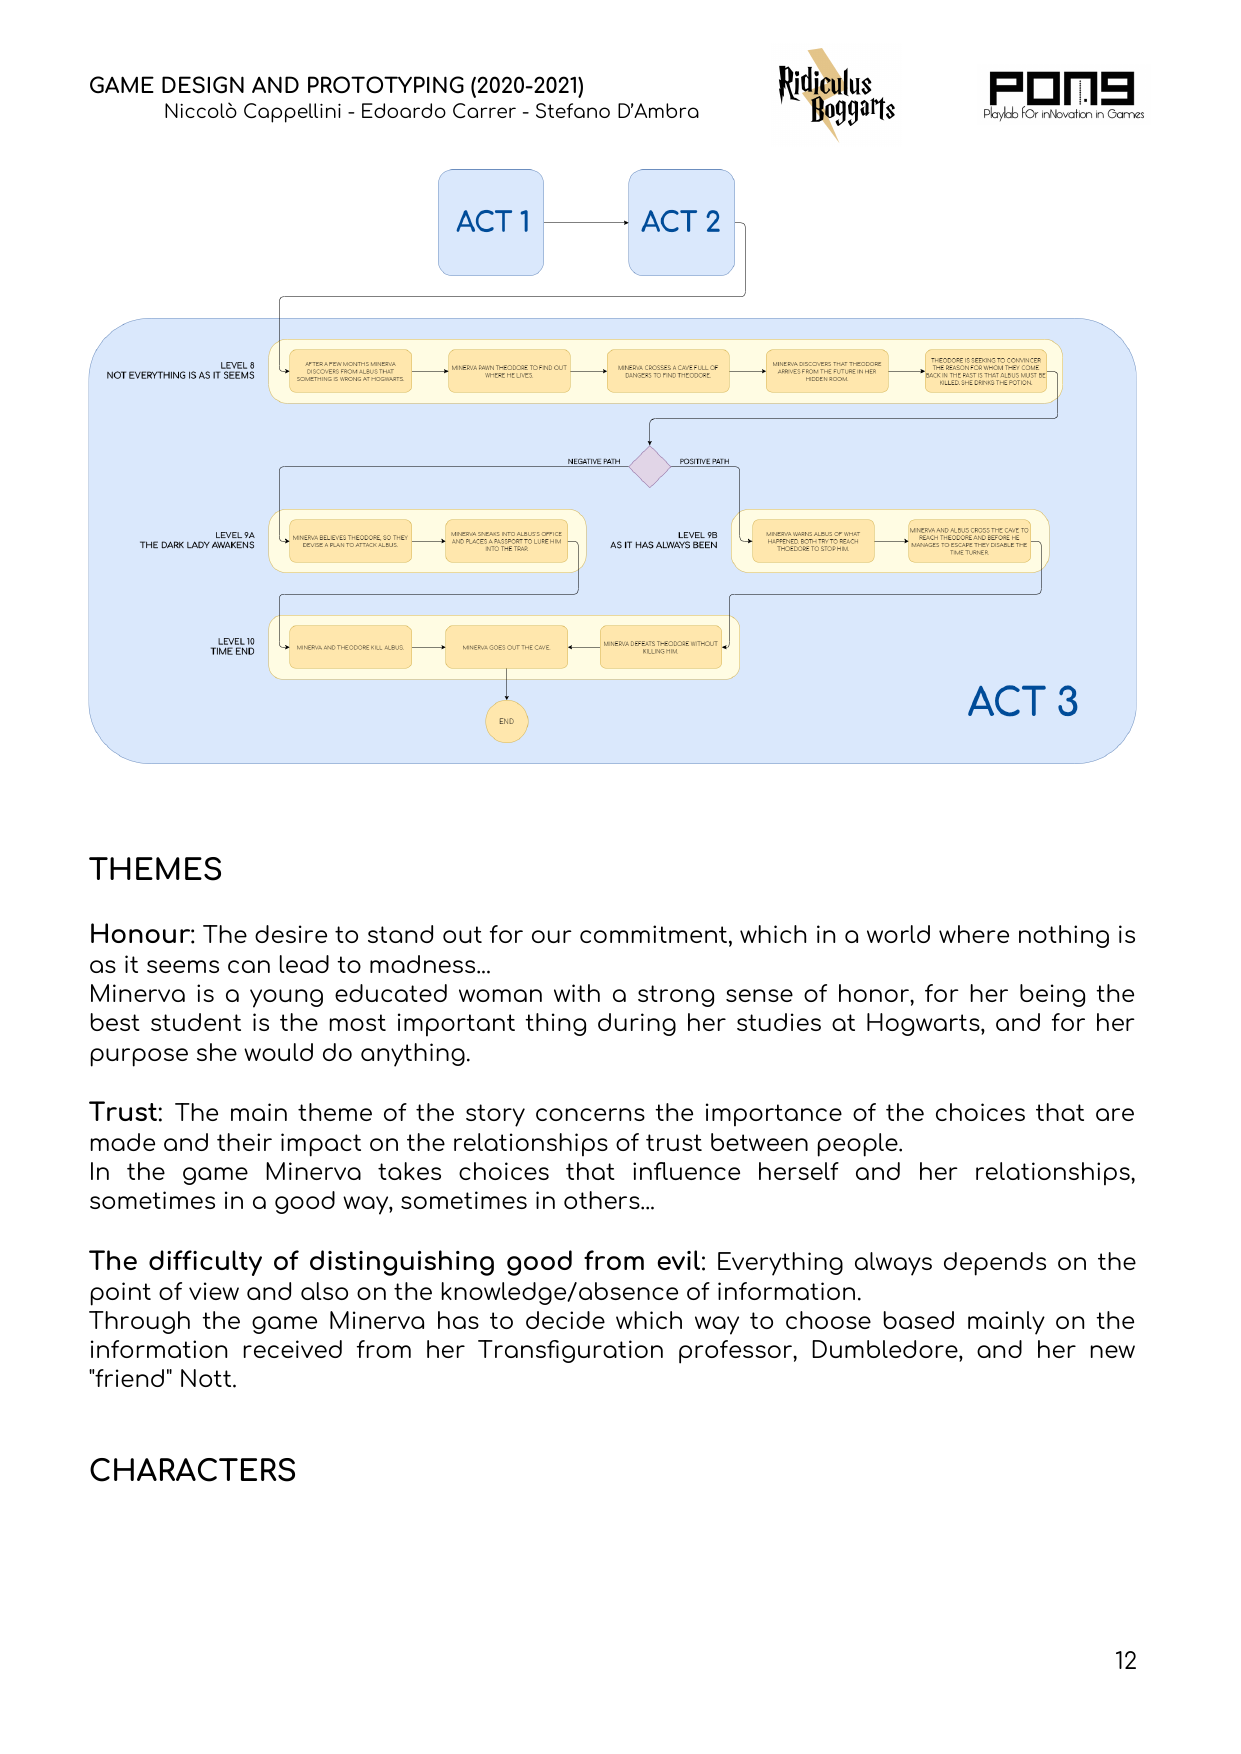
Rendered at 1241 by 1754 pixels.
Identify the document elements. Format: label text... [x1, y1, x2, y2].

text Minerva is a young educated woman with a strong sense of honor, for her being the best student is the most important thing during her studies at Hogwarts, and for her purpose she would do anything. [88, 982, 1137, 1066]
picture [976, 64, 1151, 125]
picture [771, 43, 903, 147]
text Honour: The desire to stand out for our commitment, which in a world where nothing is as it seems can lead to madness... [88, 921, 1137, 978]
text The difficulty of distinguishing good from evil: Everything always depends on the point of view and also on the knowledge/absence of information. [88, 1248, 1137, 1305]
text Trust: The main theme of the story concerns the importance of the choices that are made and their impact on the relationships of trust between people. [88, 1099, 1137, 1156]
subtitle CHARACTERS [88, 1455, 1137, 1488]
text Through the game Minerva has to decide which way to choose based mainly on the information received from her Transfiguration professor, Dumbledore, and her new "friend" Nott. [88, 1309, 1137, 1393]
text In the game Minerva takes choices that influence herself and her relationships, sometimes in a good way, sometimes in others... [88, 1160, 1137, 1215]
picture [88, 169, 1137, 764]
subtitle THEMES [88, 855, 1137, 887]
